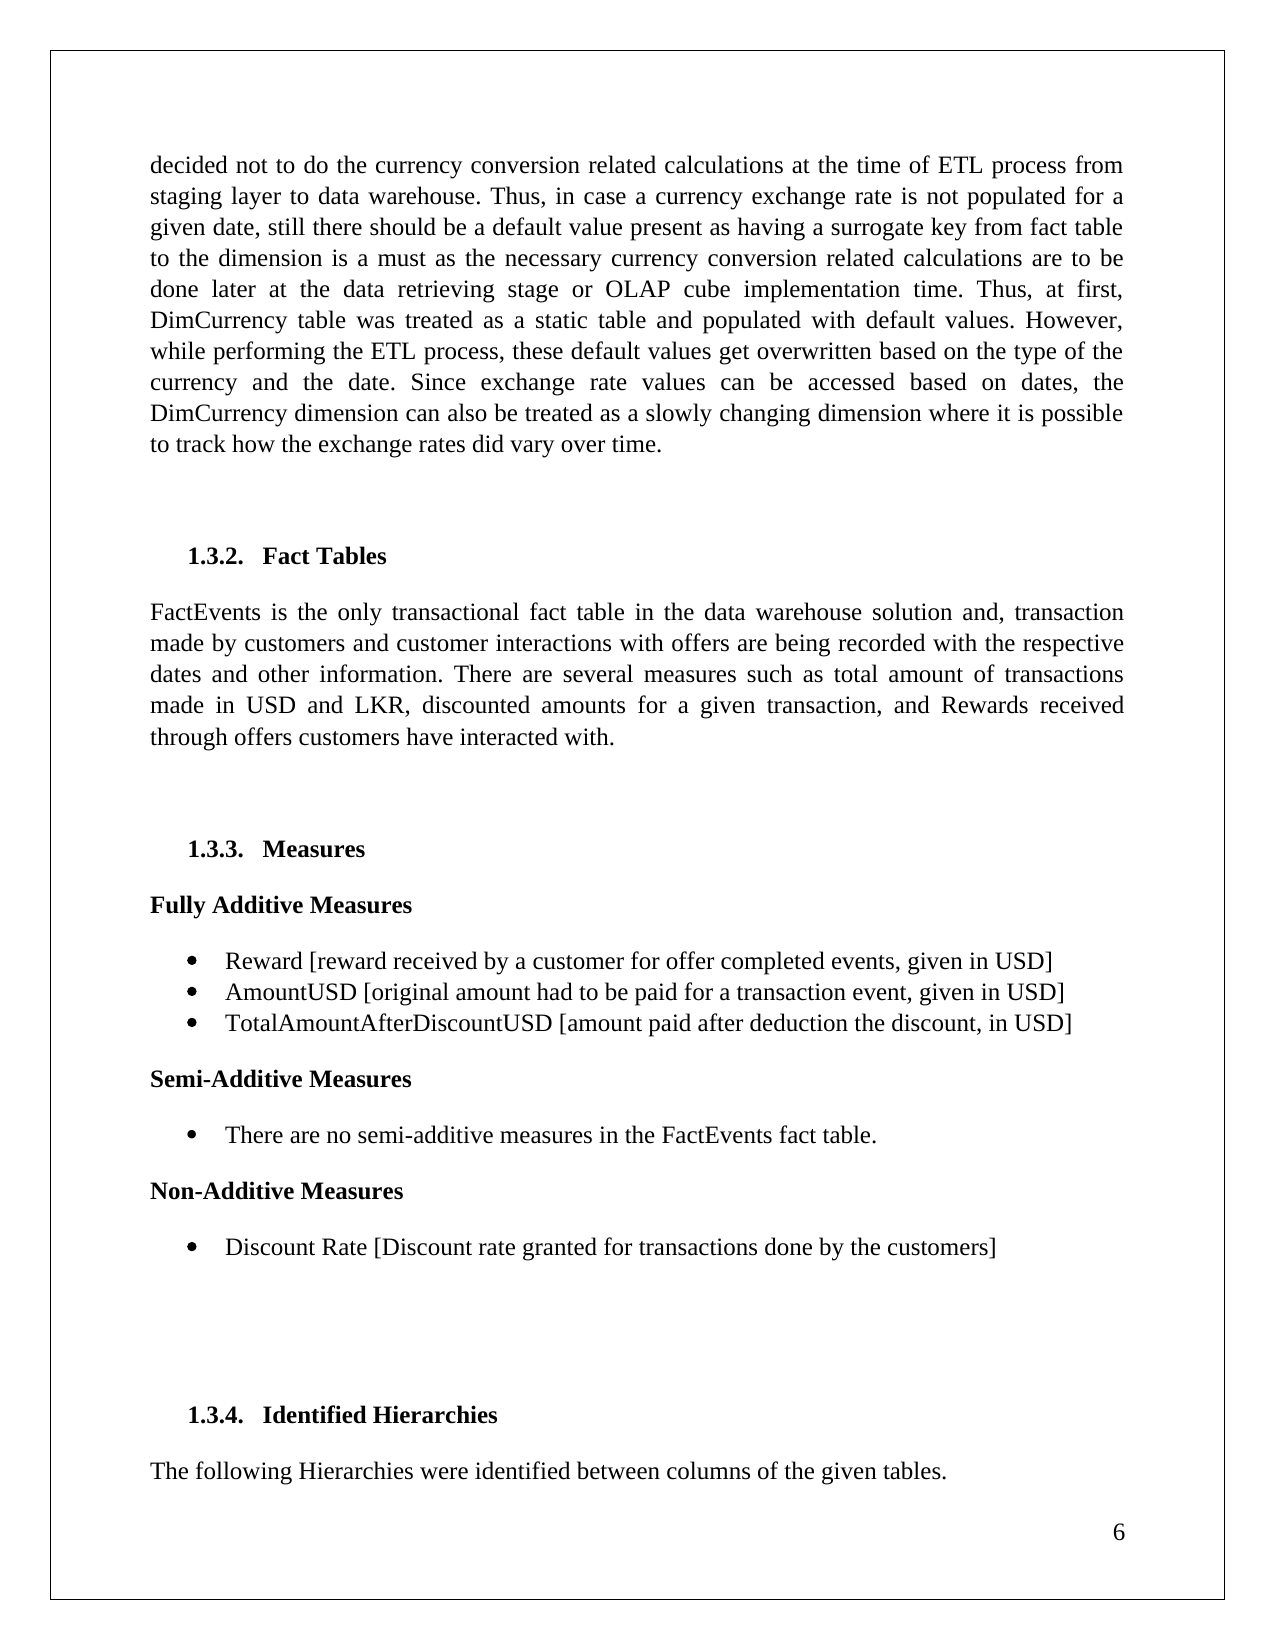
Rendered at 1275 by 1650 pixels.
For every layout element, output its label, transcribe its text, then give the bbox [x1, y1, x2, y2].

list Reward [reward received by a customer for offer completed events, given in USD] [187, 946, 1125, 974]
subtitle Identified Hierarchies [187, 1400, 1125, 1429]
text Fully Additive Measures [150, 890, 1125, 918]
text FactEvents is the only transactional fact table in the data warehouse solution and, transaction made by customers and customer interactions with offers are being recorded with the respective dates and other information. There are several measures such as total amount of transactions made in USD and LKR, discounted amounts for a given transaction, and Rewards received through offers customers have interacted with. [150, 597, 1125, 750]
text Non-Additive Measures [150, 1176, 1125, 1205]
list TotalAmountAfterDiscountUSD [amount paid after deduction the discount, in USD] [187, 1008, 1125, 1037]
list Discount Rate [Discount rate granted for transactions done by the customers] [187, 1232, 1125, 1261]
subtitle Fact Tables [187, 541, 1125, 570]
text The following Hierarchies were identified between columns of the given tables. [150, 1456, 1125, 1485]
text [150, 150, 1125, 458]
subtitle Measures [187, 834, 1125, 862]
list AmountUSD [original amount had to be paid for a transaction event, given in USD] [187, 977, 1125, 1006]
list There are no semi-additive measures in the FactEvents fact table. [187, 1120, 1125, 1149]
text Semi-Additive Measures [150, 1064, 1125, 1093]
